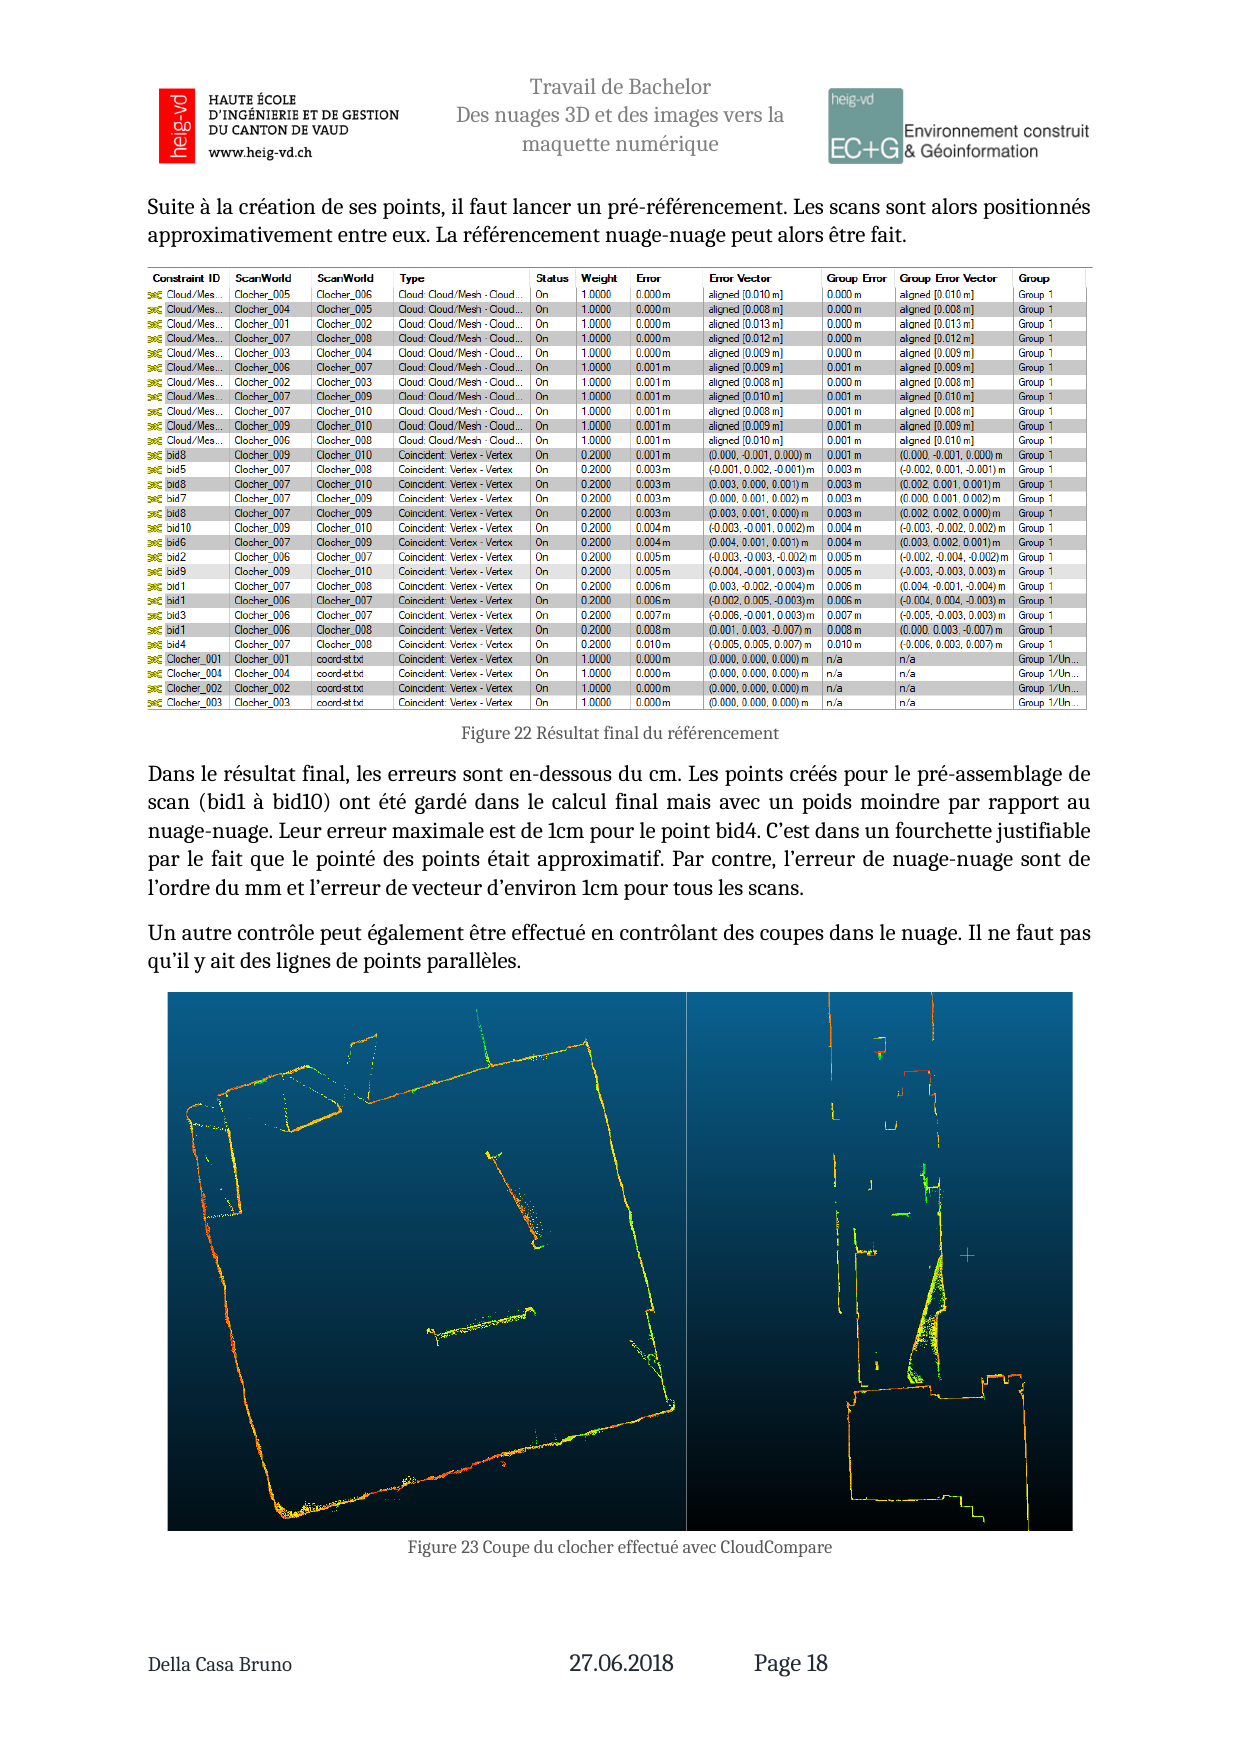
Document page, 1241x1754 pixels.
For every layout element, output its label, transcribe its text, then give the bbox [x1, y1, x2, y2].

picture [167, 1079, 686, 1089]
picture [167, 1066, 686, 1071]
picture [167, 1308, 686, 1317]
picture [167, 1230, 686, 1242]
picture [167, 1094, 686, 1098]
picture [167, 1245, 686, 1250]
picture [687, 1180, 1073, 1189]
picture [167, 1195, 686, 1202]
picture [167, 1150, 686, 1161]
picture [687, 1049, 1073, 1057]
picture [147, 87, 410, 165]
text Un autre contrôle peut également être effectué en contrôlant des coupes dans le nuage. Il ne faut pas qu’il y ait des lignes de points parallèles. [148, 919, 1093, 974]
picture [167, 1251, 1073, 1357]
picture [167, 1353, 1073, 1531]
picture [167, 1033, 686, 1037]
text Dans le résultat final, les erreurs sont en-dessous du cm. Les points créés pour le pré-assemblage de scan (bid1 à bid10) ont été gardé dans le calcul final mais avec un poids moindre par rapport au nuage-nuage. Leur erreur maximale est de 1cm pour le point bid4. C’est dans un fourchette justifiable par le fait que le pointé des points était approximatif. Par contre, l’erreur de nuage-nuage sont de l’ordre du mm et l’erreur de vecteur d’environ 1cm pour tous les scans. [148, 761, 1093, 901]
picture [827, 87, 1093, 165]
text Suite à la création de ses points, il faut lancer un pré-référencement. Les scans sont alors positionnés approximativement entre eux. La référencement nuage-nuage peut alors être fait. [148, 194, 1093, 248]
picture [167, 1164, 686, 1172]
picture [167, 1267, 686, 1271]
picture [147, 267, 1093, 716]
picture [167, 1130, 686, 1138]
picture [167, 1039, 686, 1043]
